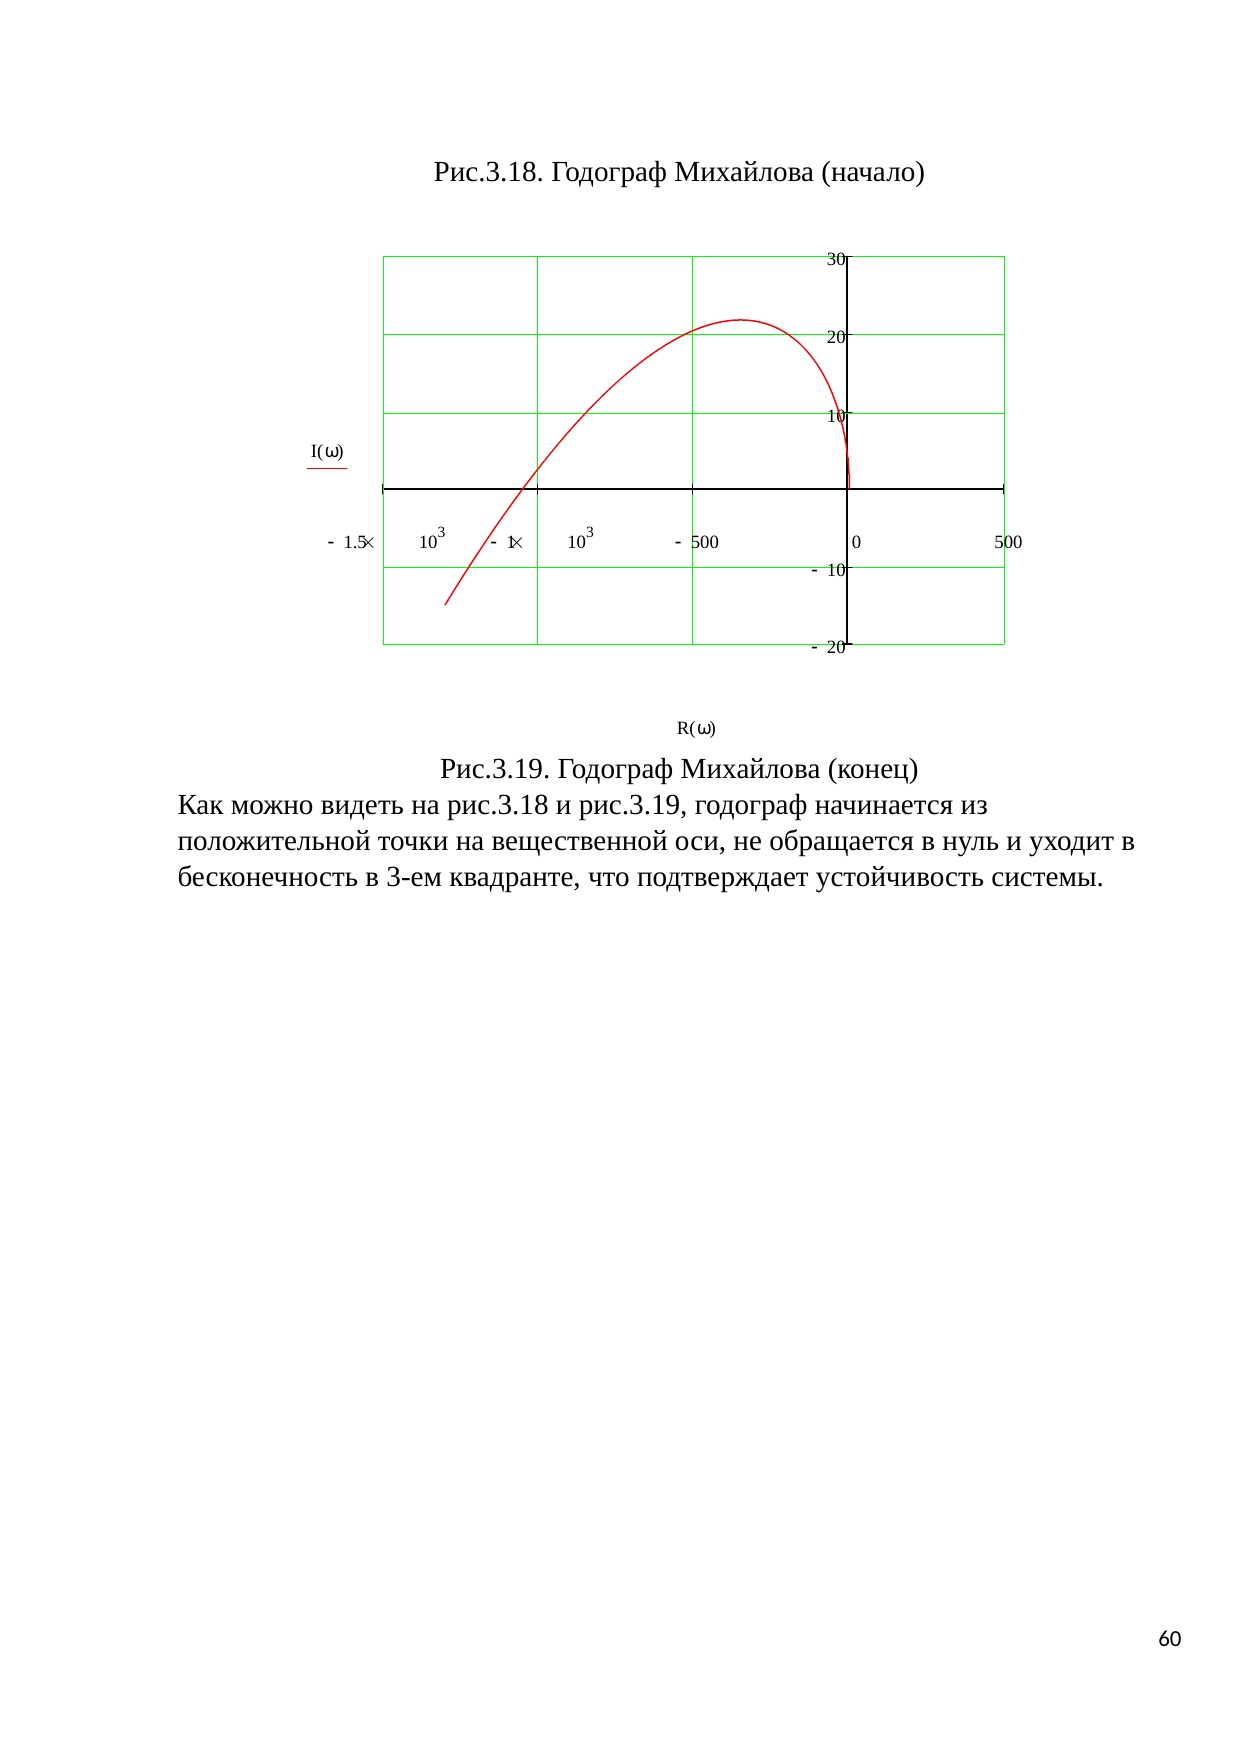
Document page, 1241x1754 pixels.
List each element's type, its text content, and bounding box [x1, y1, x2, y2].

text Рис.3.18. Годограф Михайлова (начало) [177, 154, 1181, 188]
text Рис.3.19. Годограф Михайлова (конец) [177, 751, 1181, 784]
text Как можно видеть на рис.3.18 и рис.3.19, годограф начинается из положительной точки на вещественной оси, не обращается в нуль и уходит в бесконечность в 3-ем квадранте, что подтверждает устойчивость системы. [177, 787, 1181, 893]
